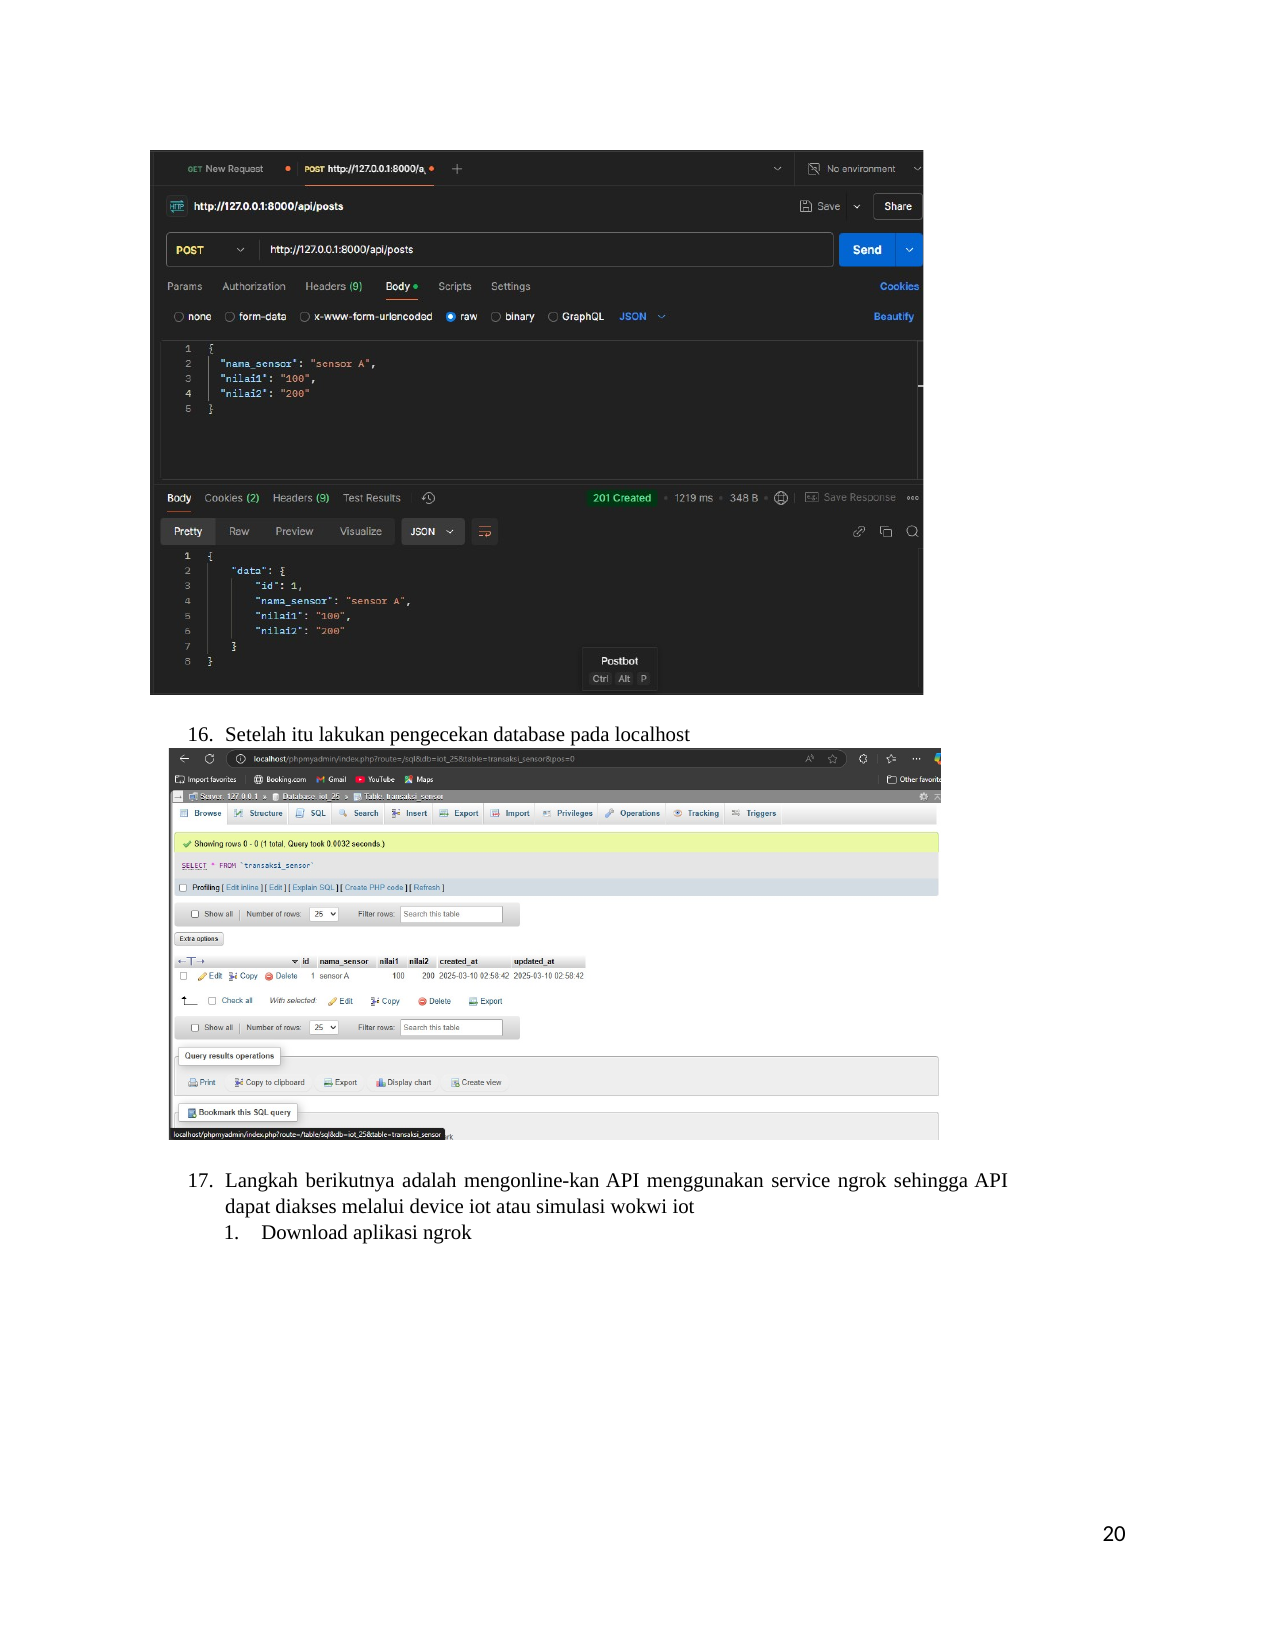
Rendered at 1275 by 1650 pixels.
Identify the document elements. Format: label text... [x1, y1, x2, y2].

picture [168, 748, 941, 1140]
list Download aplikasi ngrok [223, 1219, 1009, 1244]
list Setelah itu lakukan pengecekan database pada localhost [187, 722, 1009, 746]
list Langkah berikutnya adalah mengonline-kan API menggunakan service ngrok sehingga API dapat diakses melalui device iot atau simulasi wokwi iot [187, 1168, 1009, 1218]
picture [150, 150, 924, 695]
